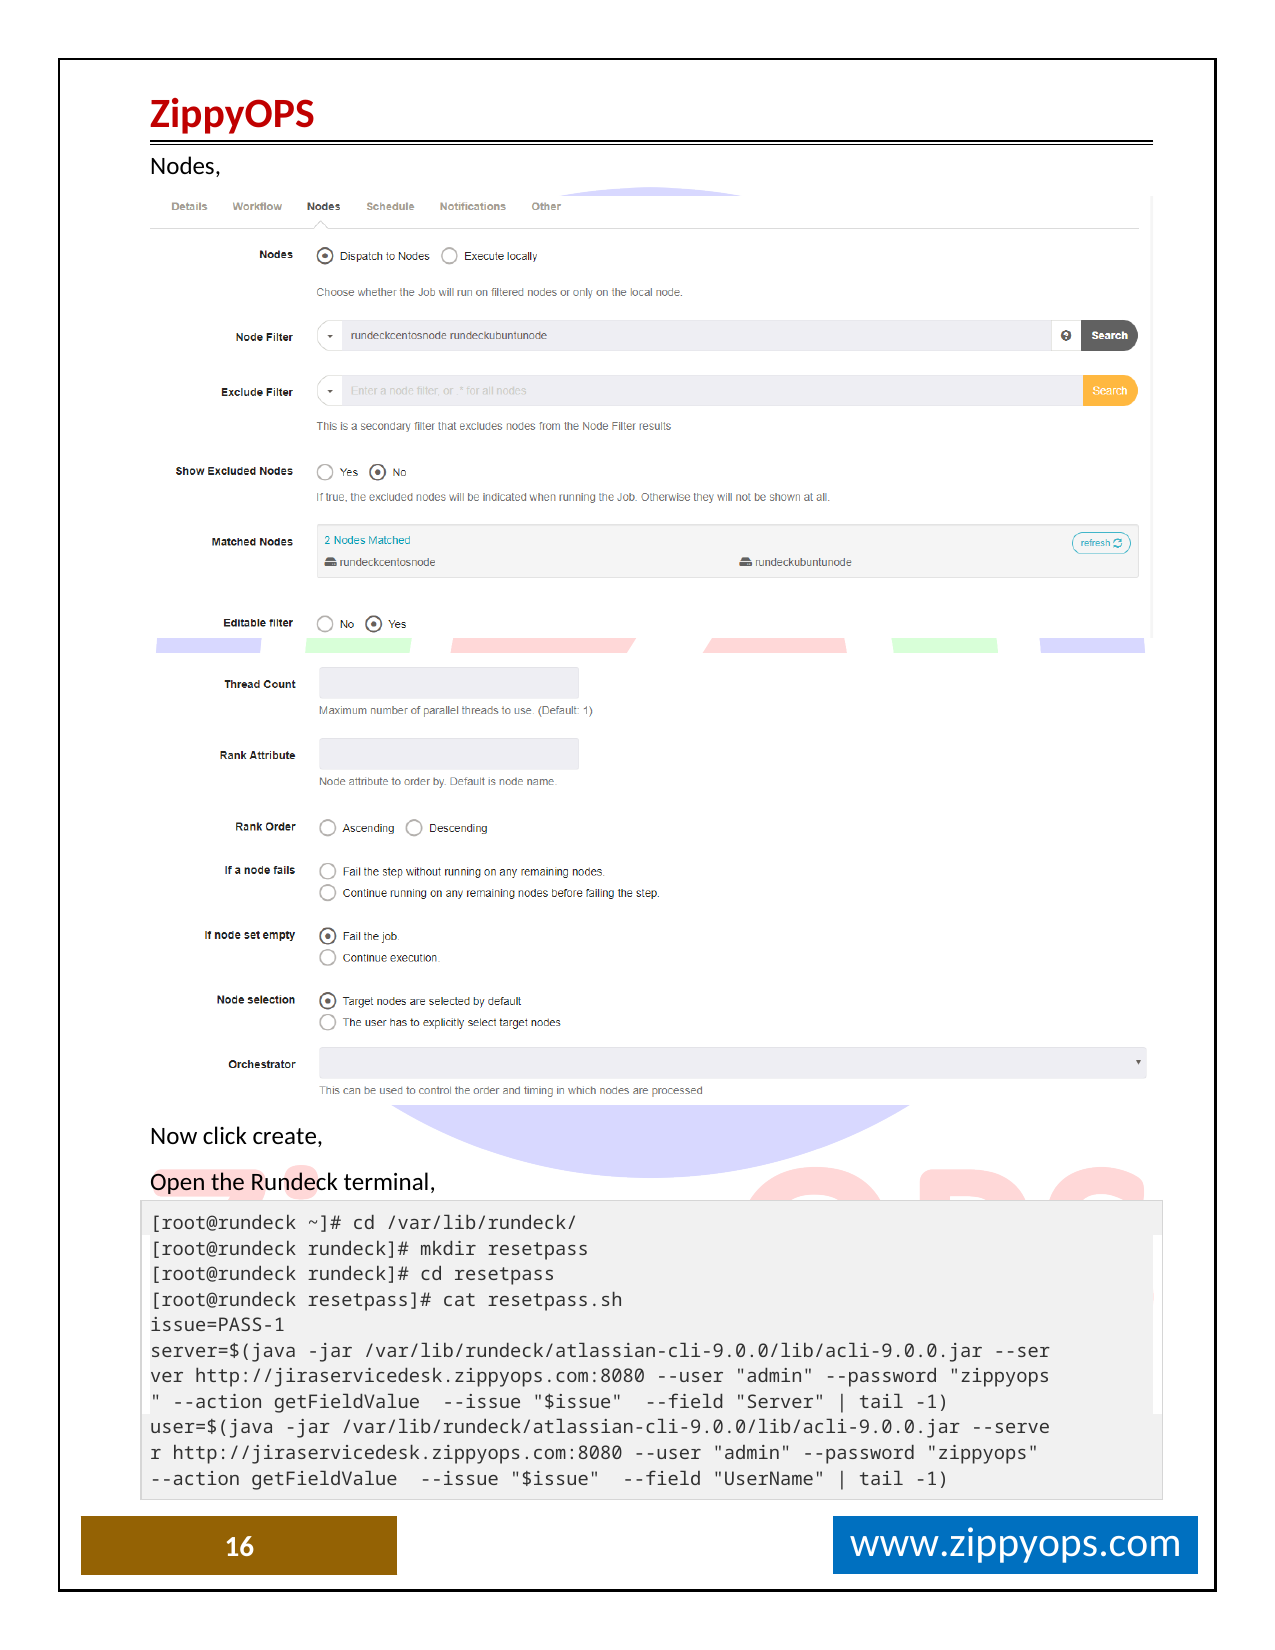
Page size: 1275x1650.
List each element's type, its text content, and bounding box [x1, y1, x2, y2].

picture [150, 196, 1154, 638]
text [root@rundeck rundeck]# mkdir resetpass [150, 1235, 1153, 1261]
text [root@rundeck ~]# cd /var/lib/rundeck/ [142, 1201, 1162, 1235]
text [root@rundeck resetpass]# cat resetpass.sh [150, 1286, 1153, 1312]
text Open the Rundeck terminal, [150, 1166, 1153, 1197]
text issue=PASS-1 [150, 1312, 1153, 1337]
text Nodes, [150, 150, 1153, 181]
picture [150, 653, 1154, 1105]
text user=$(java -jar /var/lib/rundeck/atlassian-cli-9.0.0/lib/acli-9.0.0.jar --serve r http://jiraservicedesk.zippyops.com:8080 --user "admin" --password "zippyops" --action getFieldValue --issue "$issue" --field "UserName" | tail -1) [142, 1404, 1162, 1499]
text [root@rundeck rundeck]# cd resetpass [150, 1261, 1153, 1286]
text server=$(java -jar /var/lib/rundeck/atlassian-cli-9.0.0/lib/acli-9.0.0.jar --ser ver http://jiraservicedesk.zippyops.com:8080 --user "admin" --password "zippyops " --action getFieldValue --issue "$issue" --field "Server" | tail -1) [150, 1337, 1153, 1404]
text Now click create, [150, 1120, 1153, 1151]
